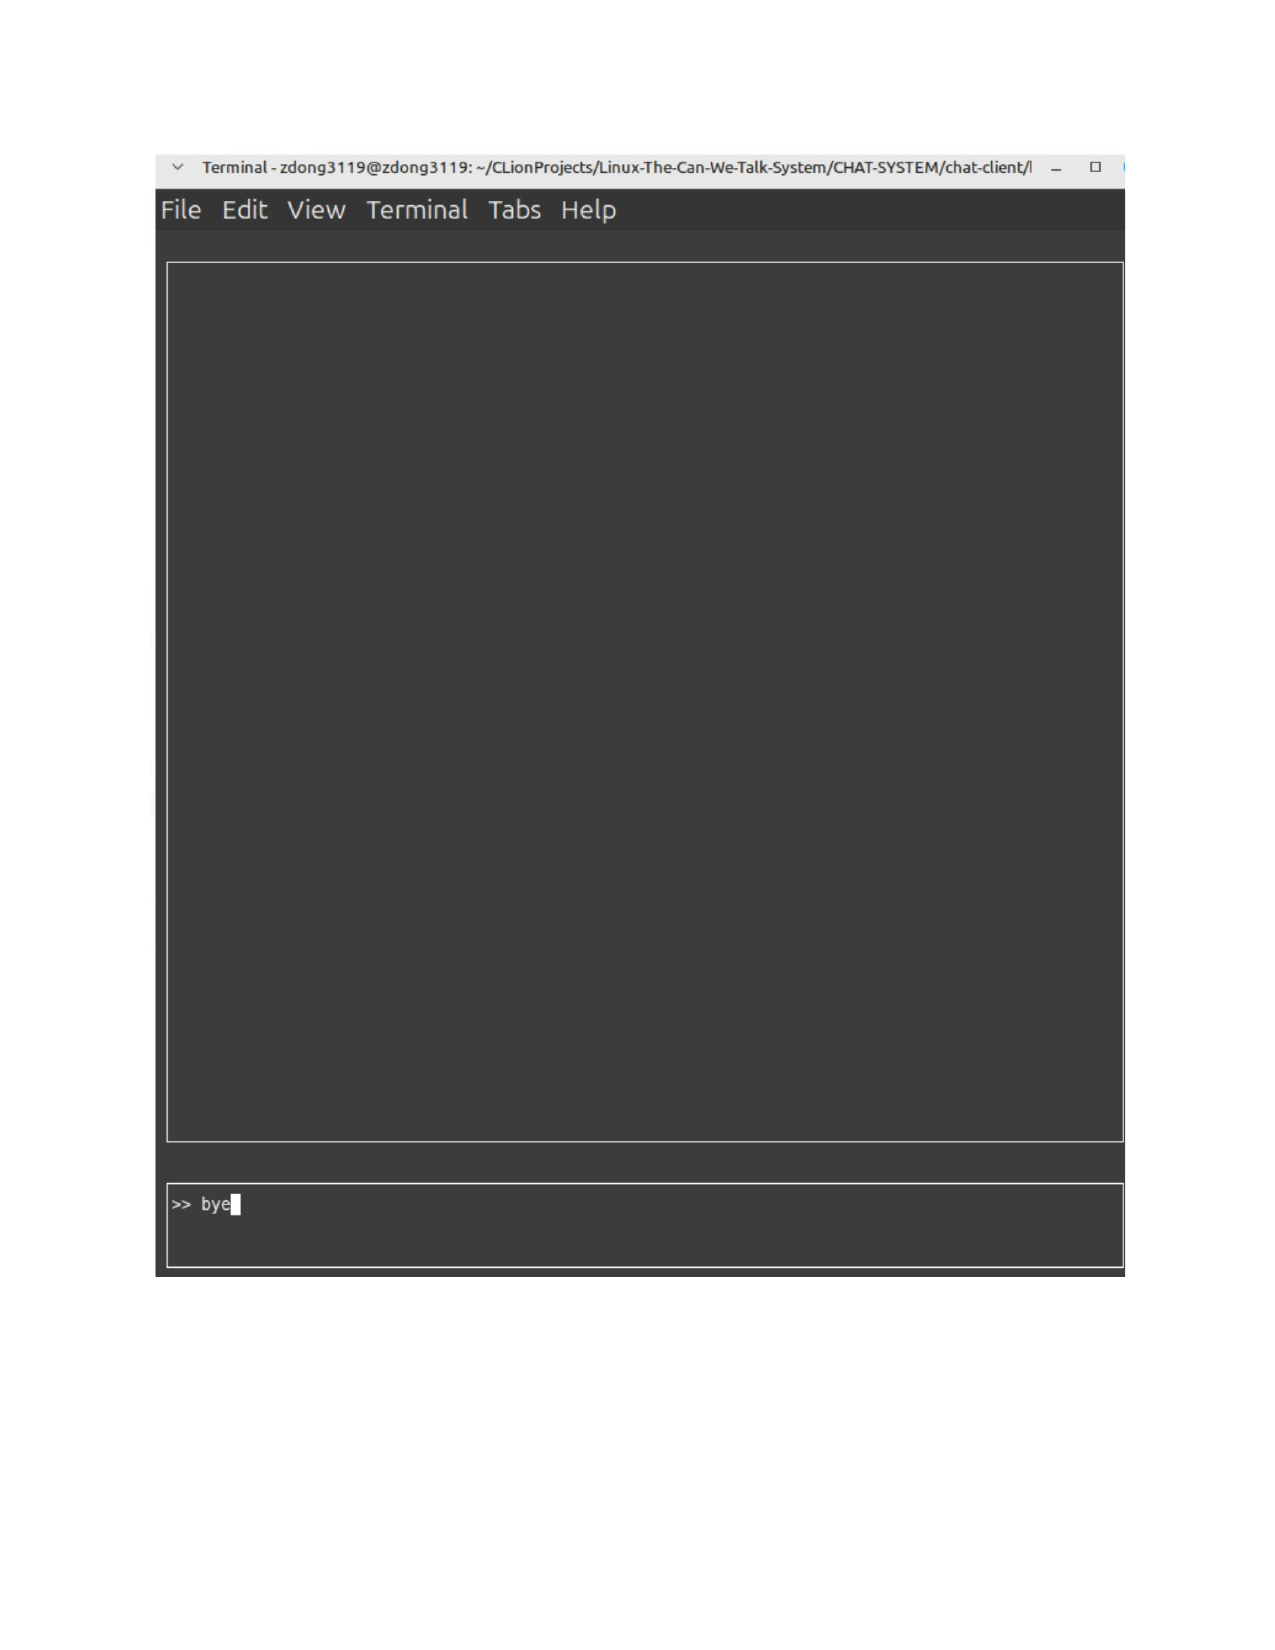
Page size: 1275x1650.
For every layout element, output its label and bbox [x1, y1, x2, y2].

picture [150, 150, 1125, 1277]
